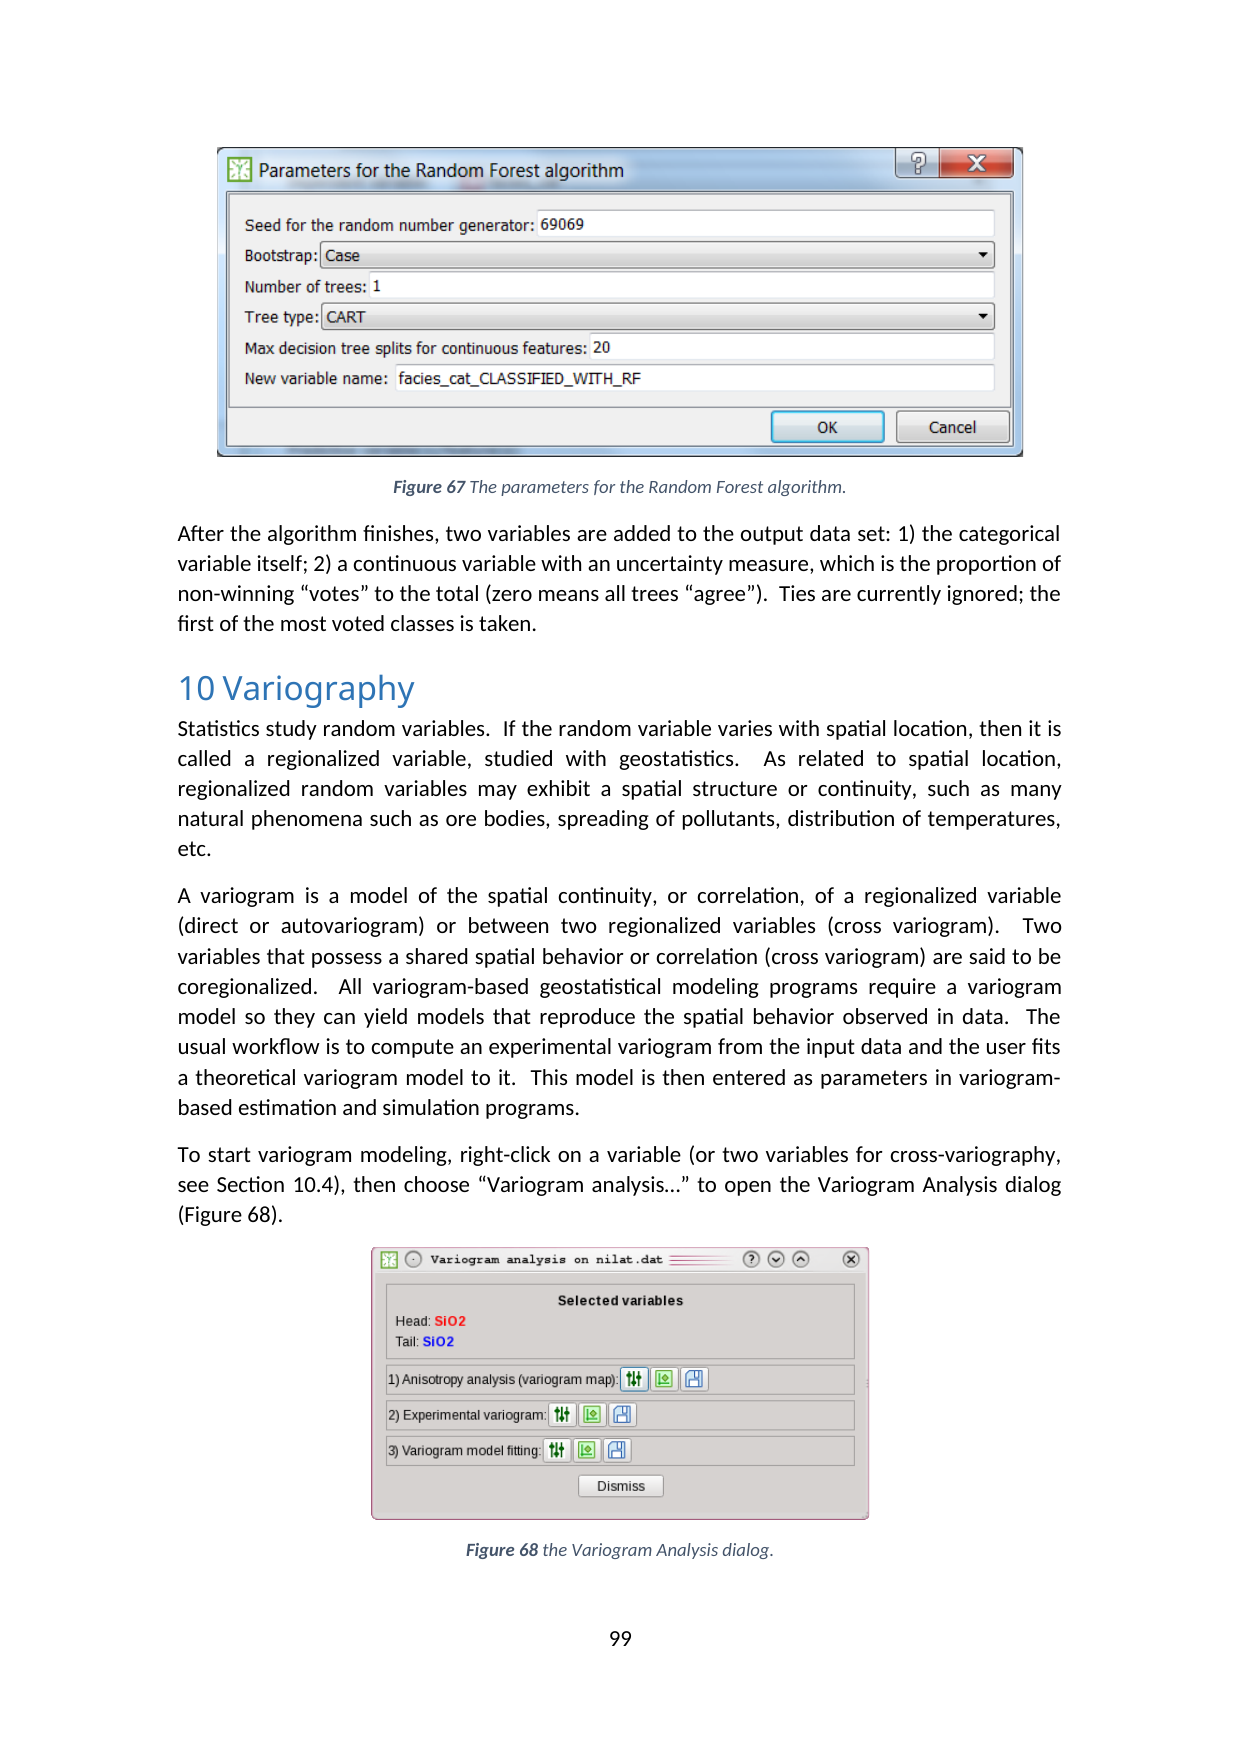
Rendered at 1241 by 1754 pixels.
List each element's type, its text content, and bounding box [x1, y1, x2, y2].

text After the algorithm finishes, two variables are added to the output data set: 1) the categorical variable itself; 2) a continuous variable with an uncertainty measure, which is the proportion of non-winning “votes” to the total (zero means all trees “agree”). Ties are currently ignored; the first of the most voted classes is taken. [177, 519, 1063, 638]
text To start variogram modeling, right-click on a variable (or two variables for cross-variography, see Section 10.4), then choose “Variogram analysis…” to open the Variogram Analysis dialog (Figure 68). [177, 1140, 1063, 1228]
text A variogram is a model of the spatial continuity, or correlation, of a regionalized variable (direct or autovariogram) or between two regionalized variables (cross variogram). Two variables that possess a shared spatial behavior or correlation (cross variogram) are said to be coregionalized. All variogram-based geostatistical modeling programs require a variogram model so they can yield models that reproduce the spatial behavior observed in data. The usual workflow is to compute an experimental variogram from the input data and the user fits a theoretical variogram model to it. This model is then entered as parameters in variogram-based estimation and simulation programs. [177, 881, 1063, 1121]
picture [371, 1247, 870, 1520]
text Figure 67 The parameters for the Random Forest algorithm. [177, 475, 1063, 498]
picture [217, 147, 1024, 457]
subtitle Variography [177, 665, 1063, 710]
text Statistics study random variables. If the random variable varies with spatial location, then it is called a regionalized variable, studied with geostatistics. As related to spatial location, regionalized random variables may exhibit a spatial structure or continuity, such as many natural phenomena such as ore bodies, spreading of pollutants, distribution of temperatures, etc. [177, 714, 1063, 863]
text Figure 68 the Variogram Analysis dialog. [177, 1538, 1063, 1561]
